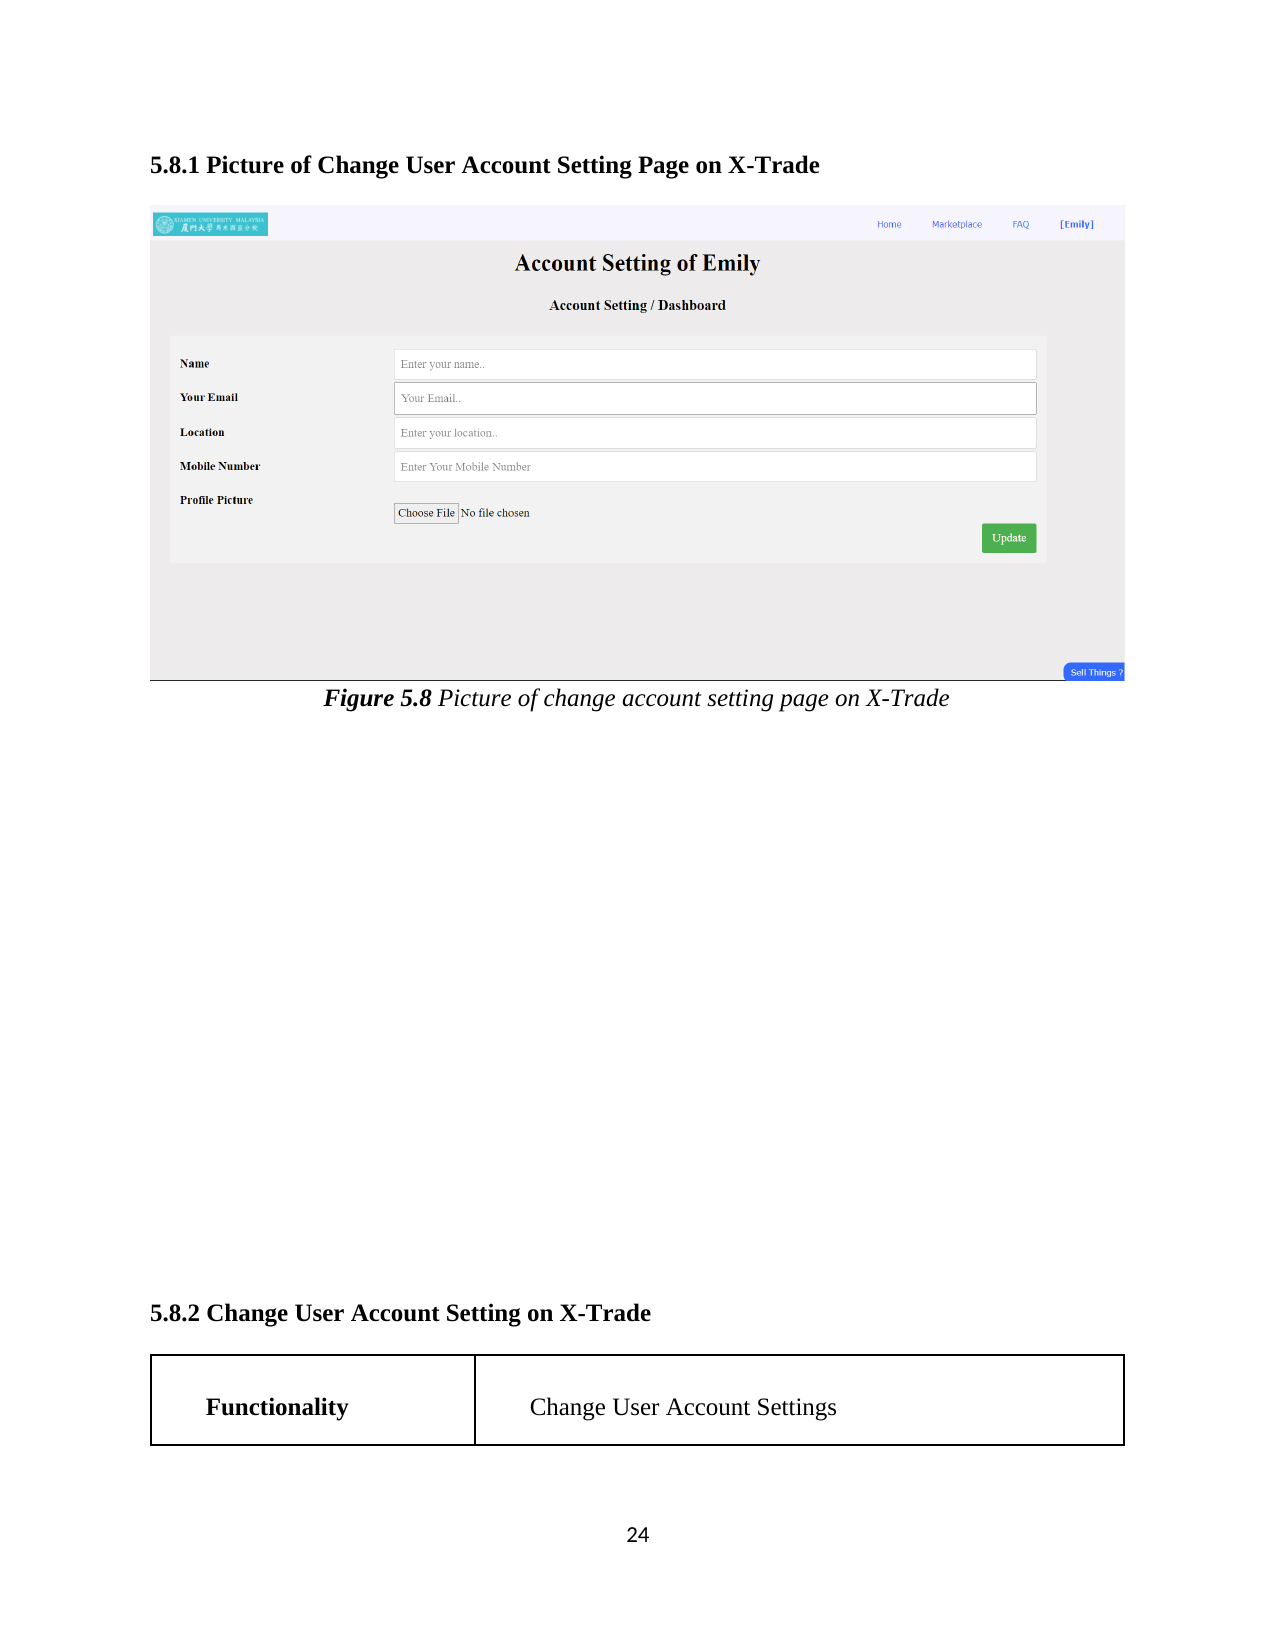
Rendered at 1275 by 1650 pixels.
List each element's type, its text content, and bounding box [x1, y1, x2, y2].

subtitle 5.8.2 Change User Account Setting on X-Trade [150, 1298, 1125, 1327]
table_header Change User Account Settings [476, 1356, 1123, 1444]
picture [150, 205, 1125, 681]
table_header Functionality [152, 1356, 474, 1444]
text Figure 5.8 Picture of change account setting page on X-Trade [150, 681, 1125, 711]
subtitle 5.8.1 Picture of Change User Account Setting Page on X-Trade [150, 150, 1125, 179]
